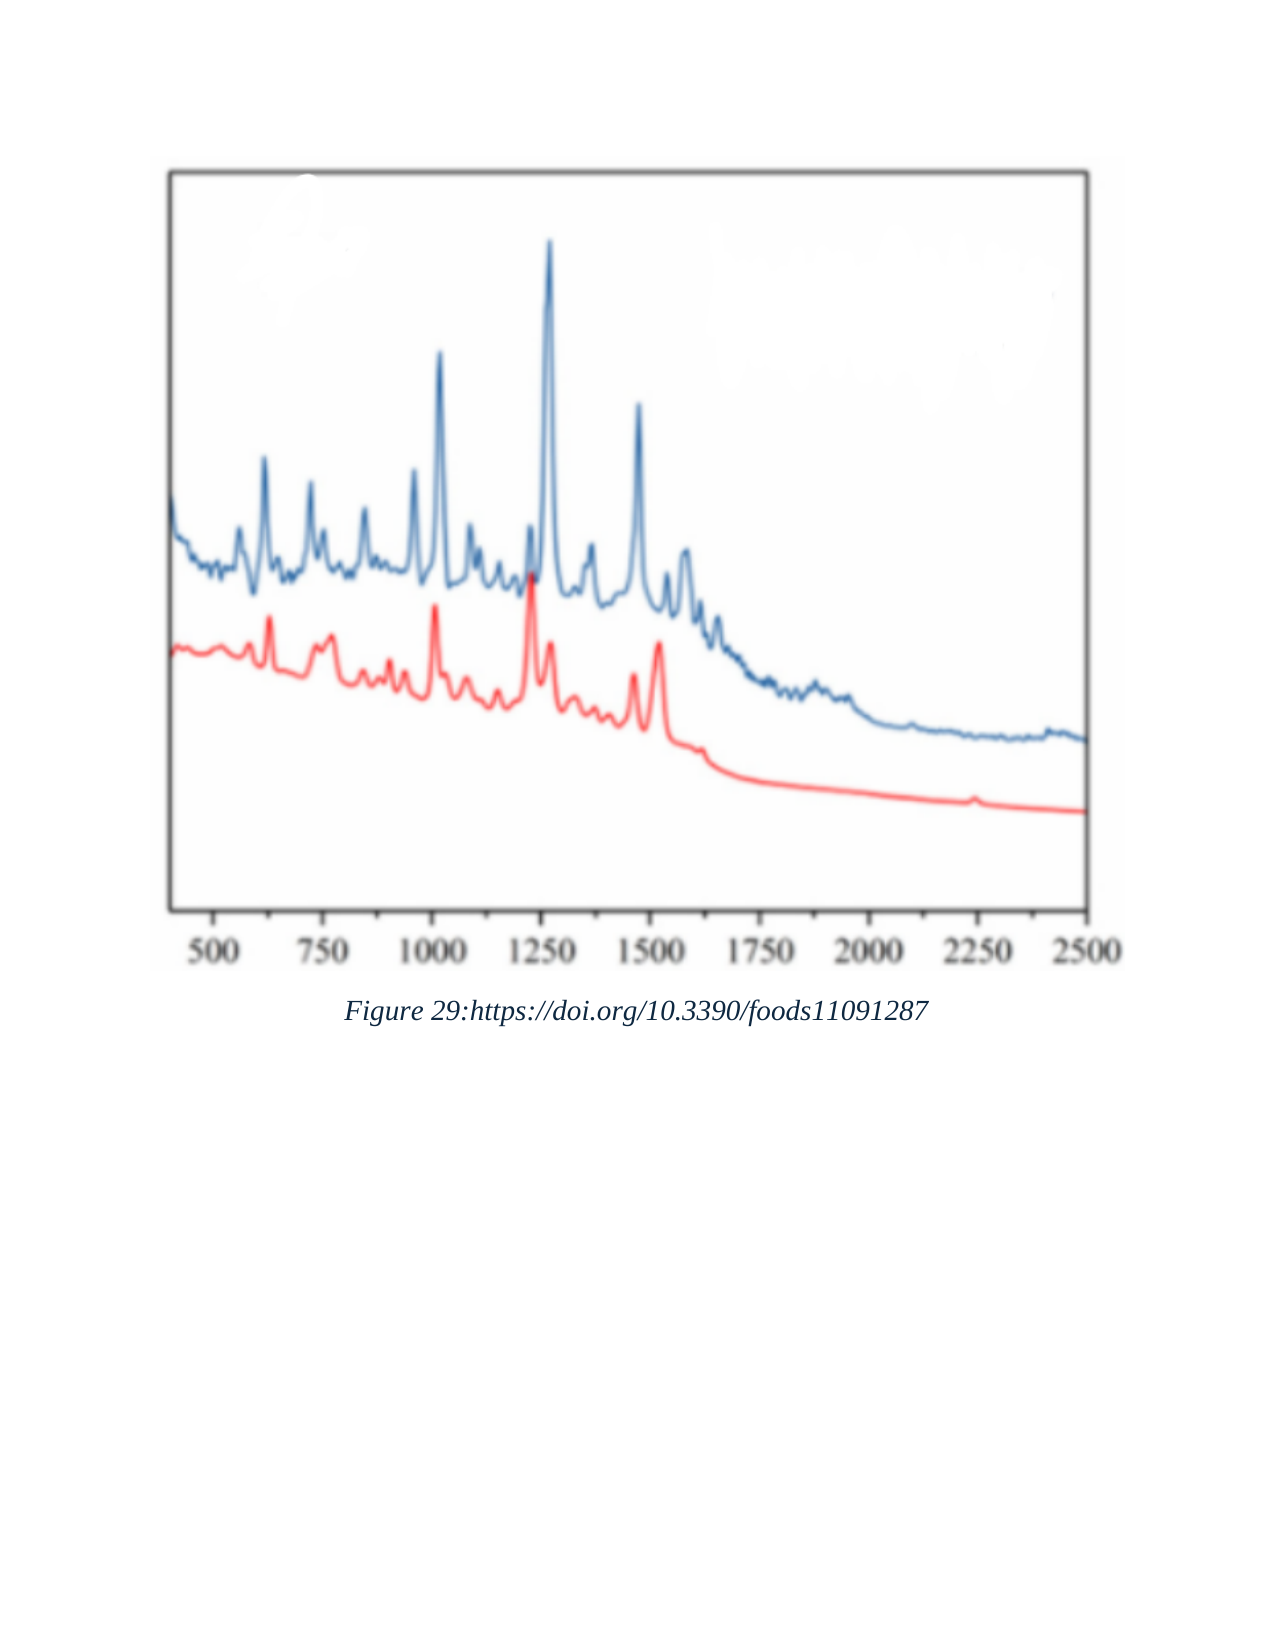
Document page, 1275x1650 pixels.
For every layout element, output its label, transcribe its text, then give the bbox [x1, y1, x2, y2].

text Figure 29:https://doi.org/10.3390/foods11091287 [150, 993, 1125, 1026]
picture [150, 150, 1125, 971]
